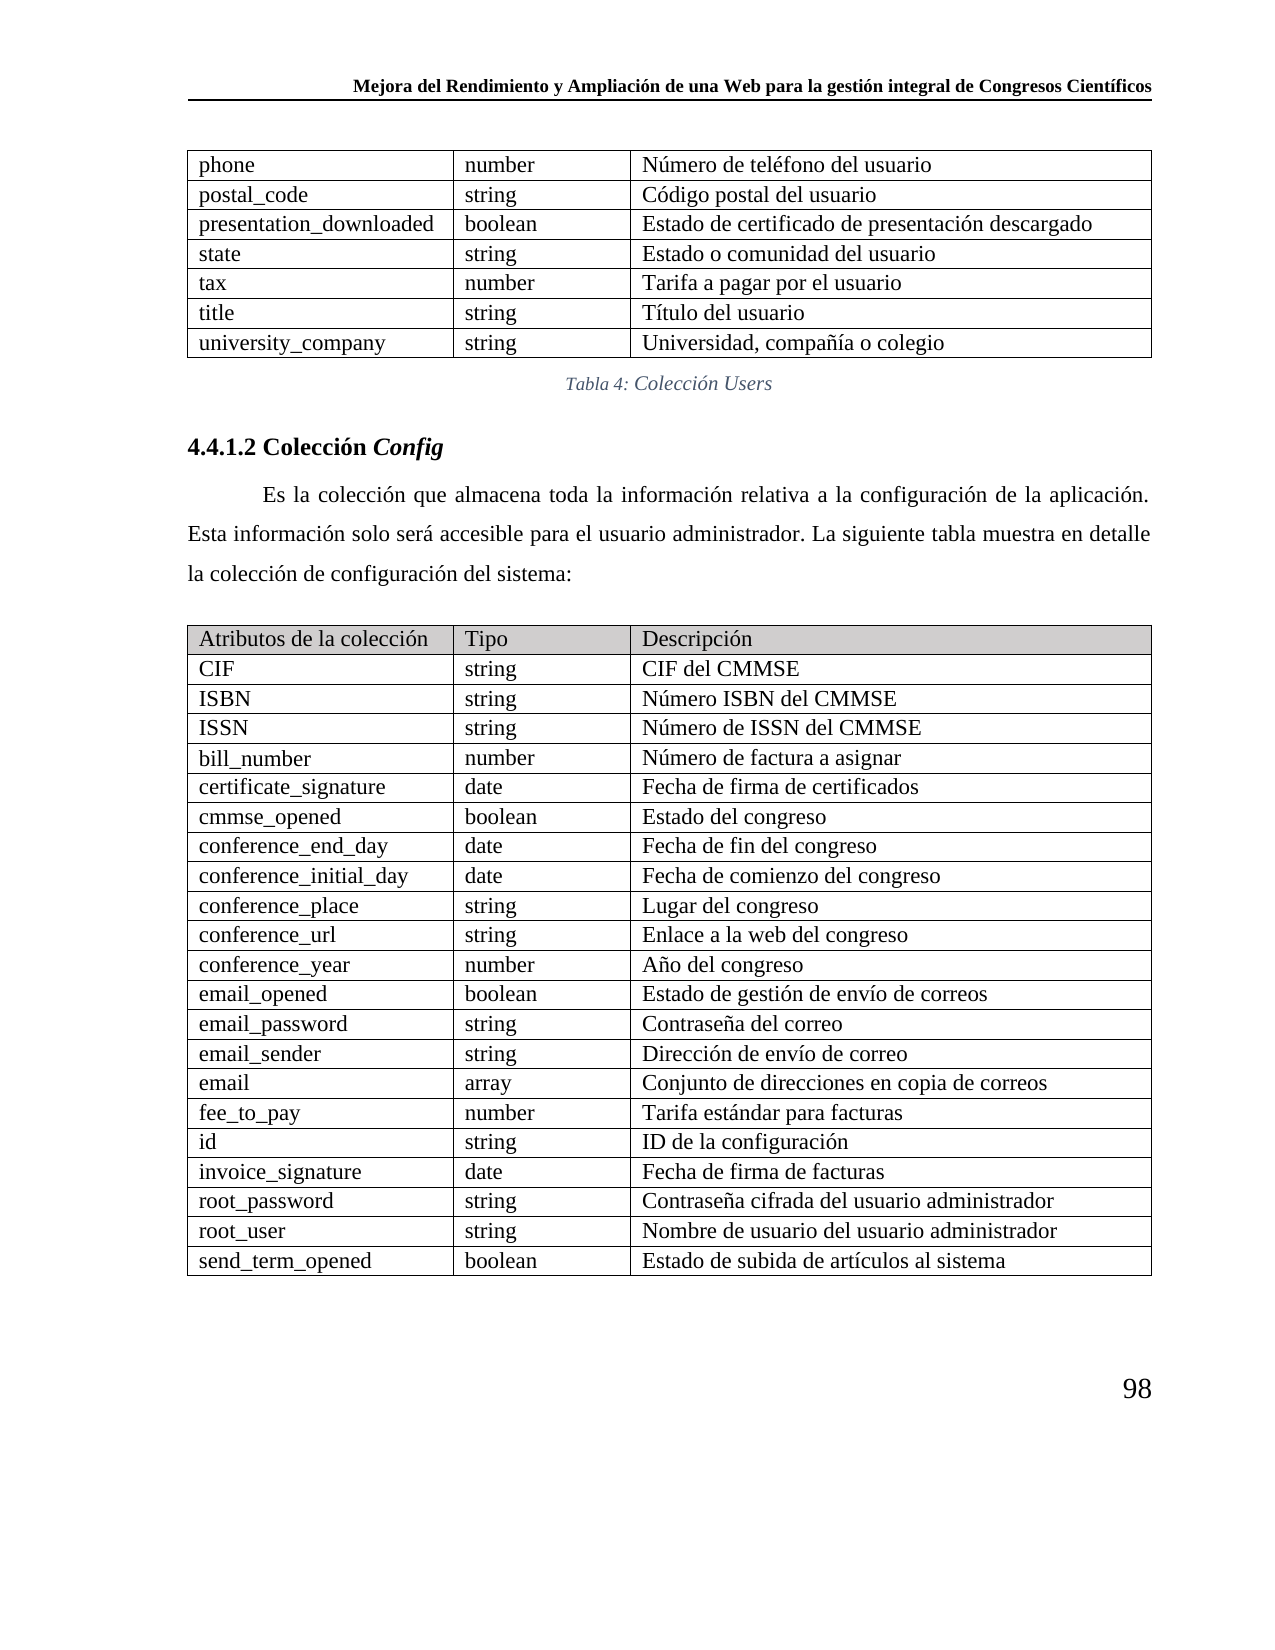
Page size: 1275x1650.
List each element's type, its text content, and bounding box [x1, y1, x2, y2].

table_cell certificate_signature [188, 774, 453, 802]
table_cell string [454, 1129, 630, 1157]
table_cell number [454, 269, 630, 298]
table_cell string [454, 299, 630, 327]
table_cell string [454, 240, 630, 268]
table_cell Número de ISSN del CMMSE [631, 714, 1151, 743]
table_cell Contraseña cifrada del usuario administrador [631, 1188, 1151, 1216]
table_cell bill_number [188, 744, 453, 772]
table_cell ISBN [188, 685, 453, 713]
table_cell string [454, 1010, 630, 1039]
table_cell number [454, 151, 630, 179]
table_cell conference_place [188, 892, 453, 920]
table_cell string [454, 714, 630, 743]
table_cell state [188, 240, 453, 268]
table_cell date [454, 774, 630, 802]
table_cell postal_code [188, 181, 453, 209]
text Tabla 4: Colección Users [187, 371, 1152, 395]
table_cell string [454, 685, 630, 713]
table_cell string [454, 892, 630, 920]
text Es la colección que almacena toda la información relativa a la configuración de la aplicación. Esta información solo será accesible para el usuario administrador. La siguiente tabla muestra en detalle la colección de configuración del sistema: [187, 481, 1152, 586]
table_cell ISSN [188, 714, 453, 743]
table_cell Estado de subida de artículos al sistema [631, 1247, 1151, 1275]
table_cell conference_end_day [188, 833, 453, 861]
table_cell Fecha de fin del congreso [631, 833, 1151, 861]
table_cell Fecha de comienzo del congreso [631, 862, 1151, 891]
table_cell Tarifa estándar para facturas [631, 1099, 1151, 1127]
table_cell phone [188, 151, 453, 179]
table_cell send_term_opened [188, 1247, 453, 1275]
table_cell root_user [188, 1217, 453, 1246]
table_cell presentation_downloaded [188, 210, 453, 239]
table_cell Enlace a la web del congreso [631, 921, 1151, 950]
table_cell string [454, 329, 630, 357]
table_cell Estado de certificado de presentación descargado [631, 210, 1151, 239]
table_cell date [454, 833, 630, 861]
table_cell email_sender [188, 1040, 453, 1068]
table_cell Conjunto de direcciones en copia de correos [631, 1069, 1151, 1098]
table_cell string [454, 181, 630, 209]
table_cell conference_initial_day [188, 862, 453, 891]
table_cell Código postal del usuario [631, 181, 1151, 209]
table_cell Número de teléfono del usuario [631, 151, 1151, 179]
table_cell array [454, 1069, 630, 1098]
table_cell string [454, 921, 630, 950]
table_cell tax [188, 269, 453, 298]
table_cell CIF del CMMSE [631, 655, 1151, 684]
table_cell Tarifa a pagar por el usuario [631, 269, 1151, 298]
table_cell Año del congreso [631, 951, 1151, 979]
table_cell fee_to_pay [188, 1099, 453, 1127]
table_cell Título del usuario [631, 299, 1151, 327]
table_cell boolean [454, 981, 630, 1009]
table_cell Estado de gestión de envío de correos [631, 981, 1151, 1009]
table_cell title [188, 299, 453, 327]
table_cell conference_year [188, 951, 453, 979]
table_cell boolean [454, 803, 630, 832]
table_cell Lugar del congreso [631, 892, 1151, 920]
table_cell cmmse_opened [188, 803, 453, 832]
table_cell string [454, 655, 630, 684]
table_cell number [454, 744, 630, 772]
table_cell number [454, 1099, 630, 1127]
table_cell conference_url [188, 921, 453, 950]
table_cell Contraseña del correo [631, 1010, 1151, 1039]
table_cell Nombre de usuario del usuario administrador [631, 1217, 1151, 1246]
table_cell Dirección de envío de correo [631, 1040, 1151, 1068]
table_header Descripción [631, 626, 1151, 654]
table_cell string [454, 1217, 630, 1246]
table_cell boolean [454, 210, 630, 239]
table_cell Número de factura a asignar [631, 744, 1151, 772]
table_header Atributos de la colección [188, 626, 453, 654]
table_cell string [454, 1040, 630, 1068]
table_cell date [454, 1158, 630, 1187]
table_cell Estado o comunidad del usuario [631, 240, 1151, 268]
table_cell email [188, 1069, 453, 1098]
table_cell invoice_signature [188, 1158, 453, 1187]
table_cell Fecha de firma de facturas [631, 1158, 1151, 1187]
table_cell Universidad, compañía o colegio [631, 329, 1151, 357]
table_cell CIF [188, 655, 453, 684]
table_cell date [454, 862, 630, 891]
subtitle 4.4.1.2 Colección Config [187, 432, 1152, 460]
table_cell ID de la configuración [631, 1129, 1151, 1157]
table_header Tipo [454, 626, 630, 654]
table_cell Fecha de firma de certificados [631, 774, 1151, 802]
table_cell number [454, 951, 630, 979]
table_cell boolean [454, 1247, 630, 1275]
table_cell root_password [188, 1188, 453, 1216]
table_cell Número ISBN del CMMSE [631, 685, 1151, 713]
table_cell string [454, 1188, 630, 1216]
table_cell id [188, 1129, 453, 1157]
table_cell email_opened [188, 981, 453, 1009]
table_cell university_company [188, 329, 453, 357]
table_cell Estado del congreso [631, 803, 1151, 832]
table_cell email_password [188, 1010, 453, 1039]
